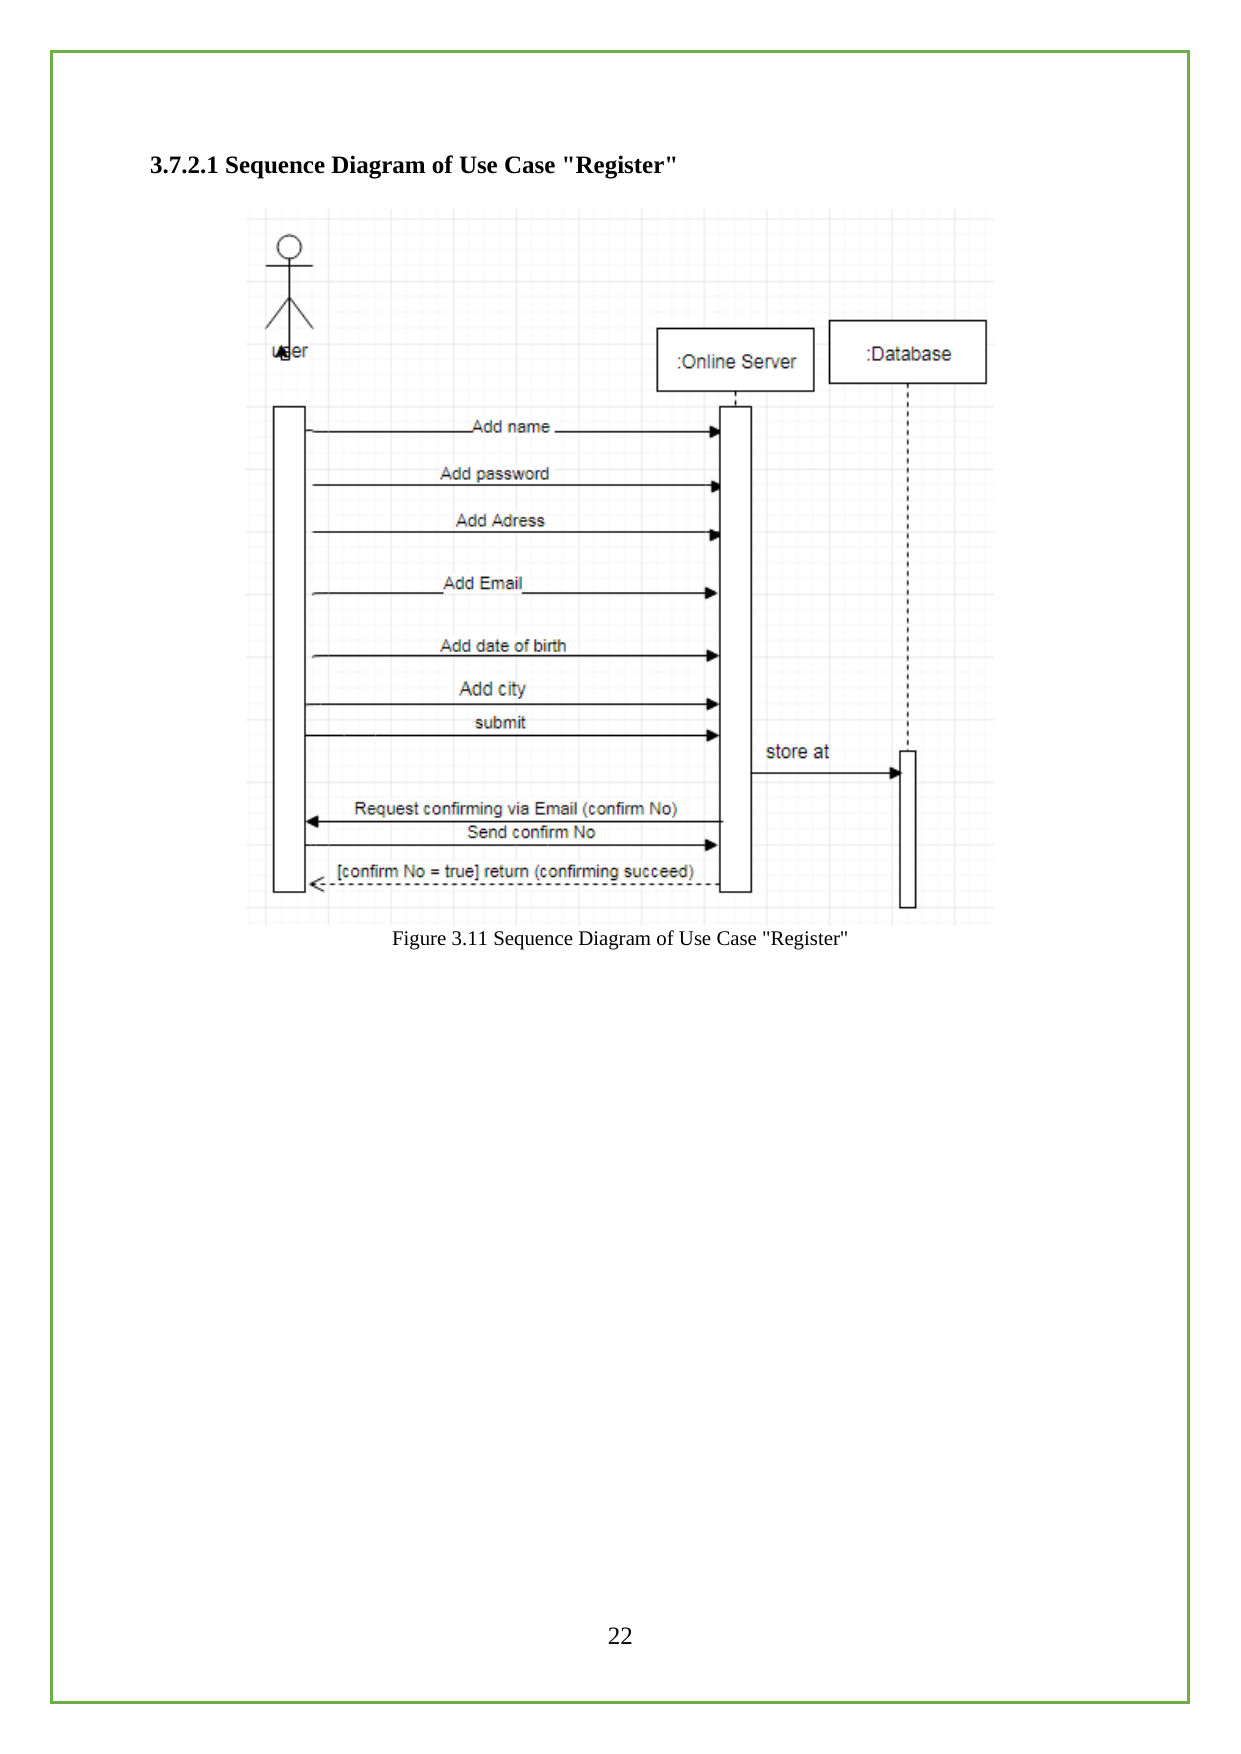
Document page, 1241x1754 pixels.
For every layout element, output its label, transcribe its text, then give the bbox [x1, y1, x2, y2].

subtitle Sequence Diagram of Use Case "Register" [150, 150, 1090, 179]
picture [246, 209, 995, 926]
